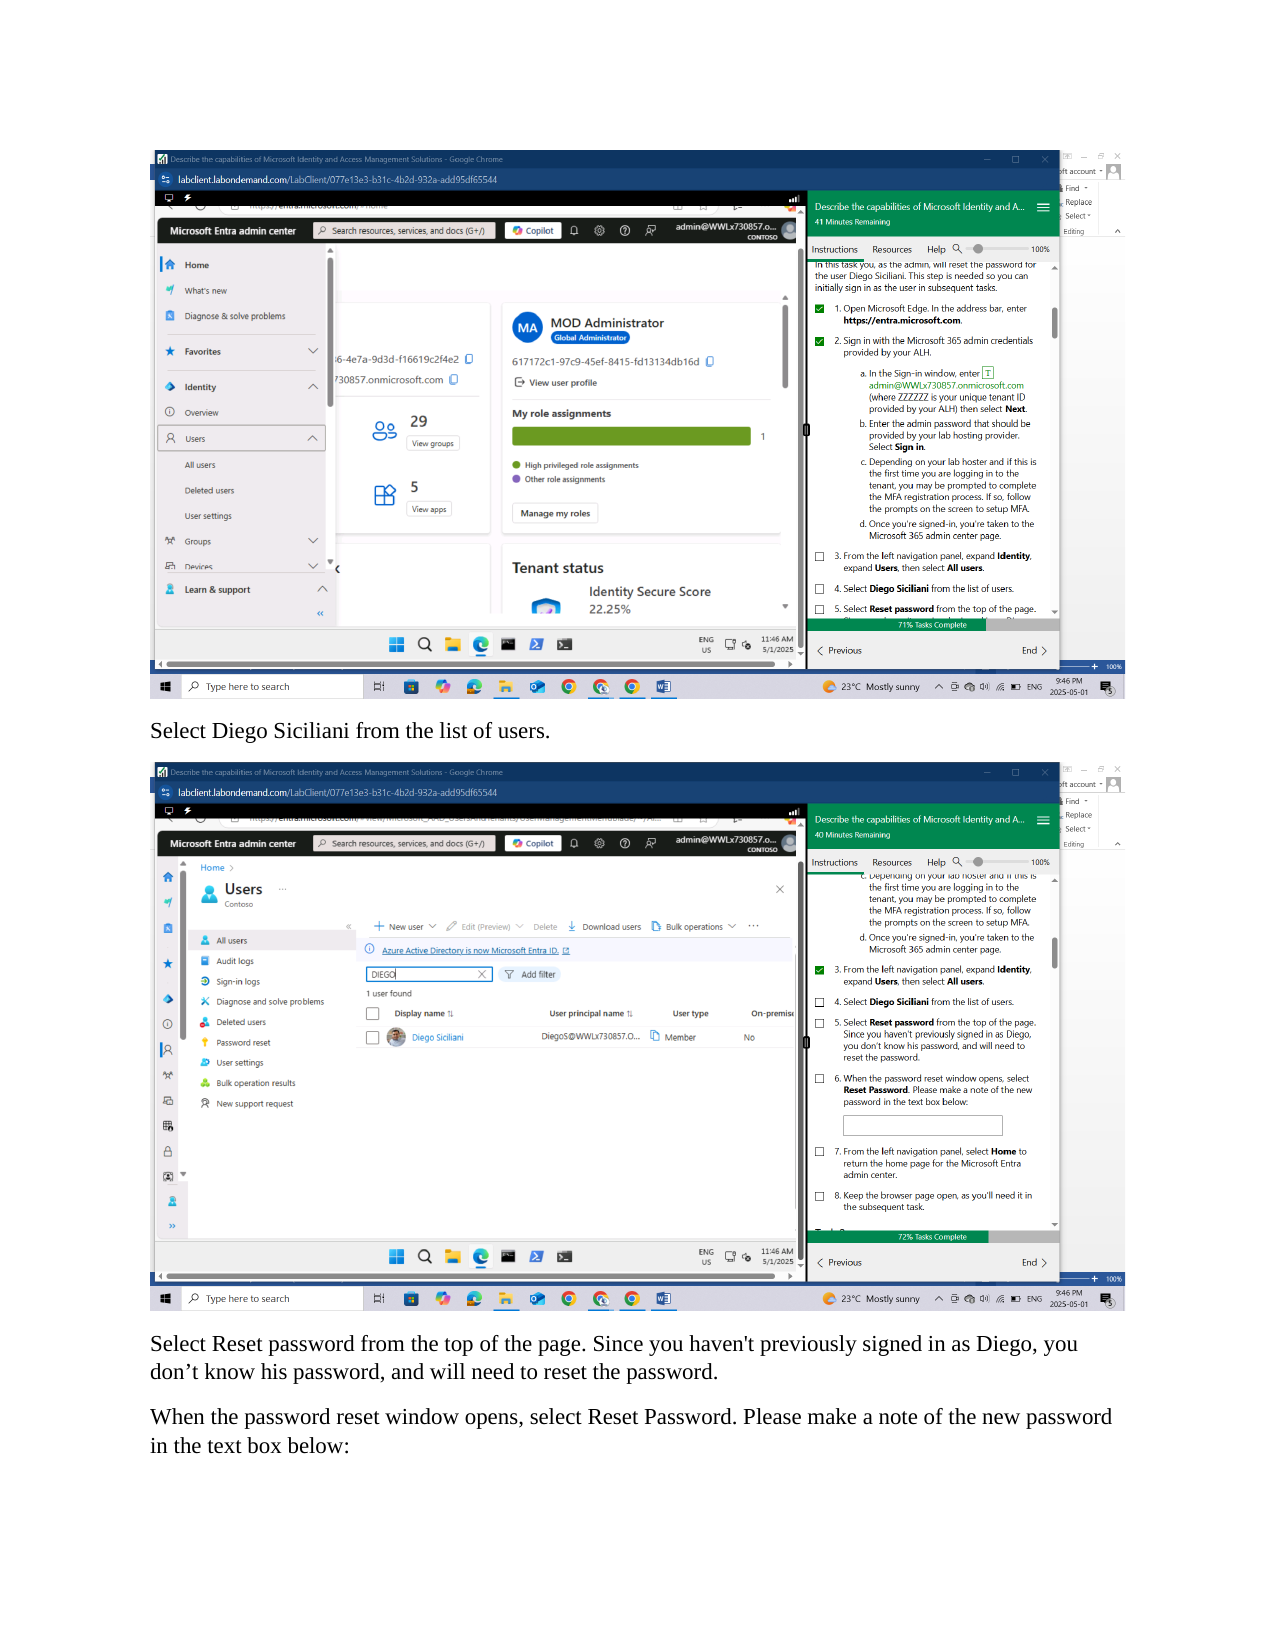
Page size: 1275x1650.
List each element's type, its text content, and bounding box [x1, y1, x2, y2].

picture [150, 150, 1125, 699]
text When the password reset window opens, select Reset Password. Please make a note of the new password in the text box below: [150, 1403, 1125, 1458]
text Select Diego Siciliani from the list of users. [150, 717, 1125, 744]
text Select Reset password from the top of the page. Since you haven't previously signed in as Diego, you don’t know his password, and will need to reset the password. [150, 1330, 1125, 1384]
picture [150, 762, 1125, 1311]
